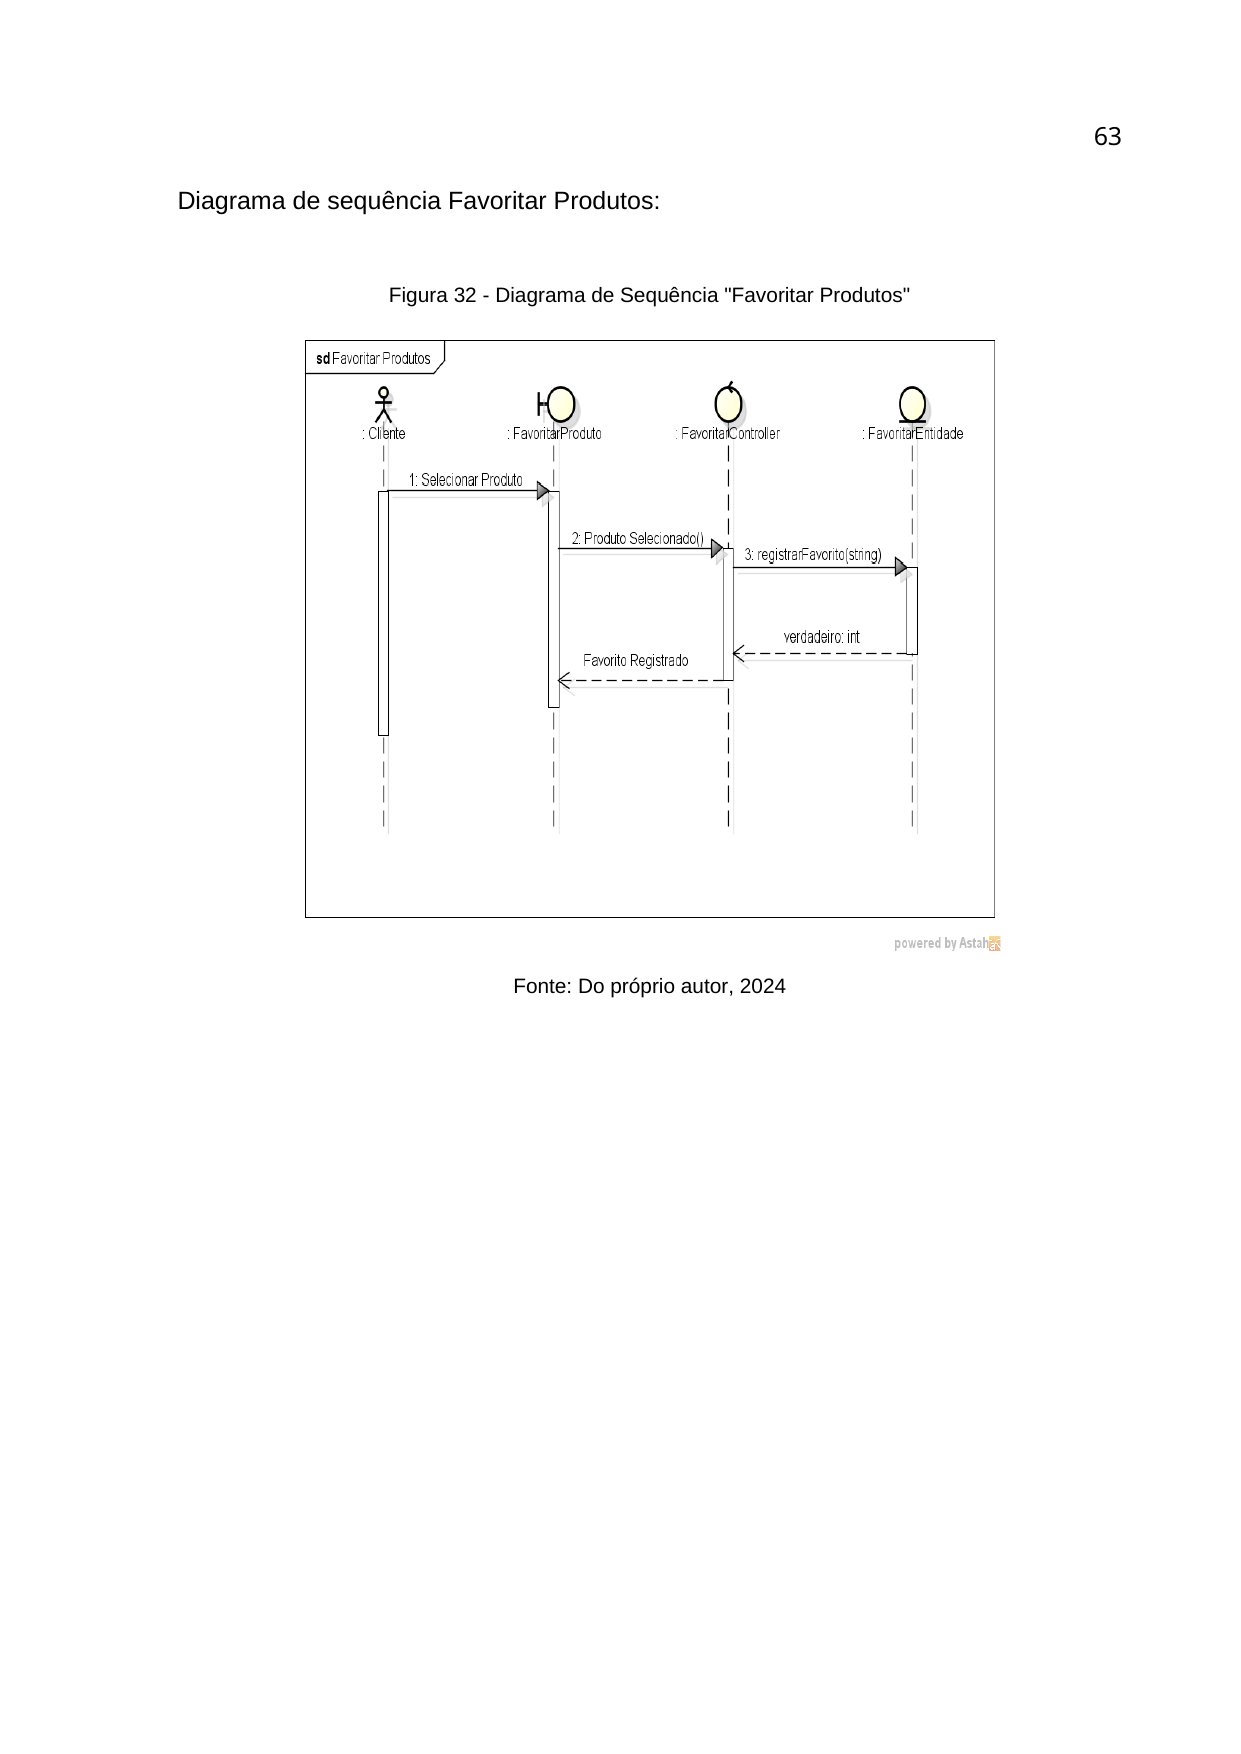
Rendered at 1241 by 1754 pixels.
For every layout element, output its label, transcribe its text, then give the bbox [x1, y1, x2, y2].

text Fonte: Do próprio autor, 2024 [177, 973, 1122, 997]
text Diagrama de sequência Favoritar Produtos: [177, 186, 1122, 215]
picture [295, 327, 1004, 957]
text Figura 32 - Diagrama de Sequência "Favoritar Produtos" [177, 282, 1122, 306]
